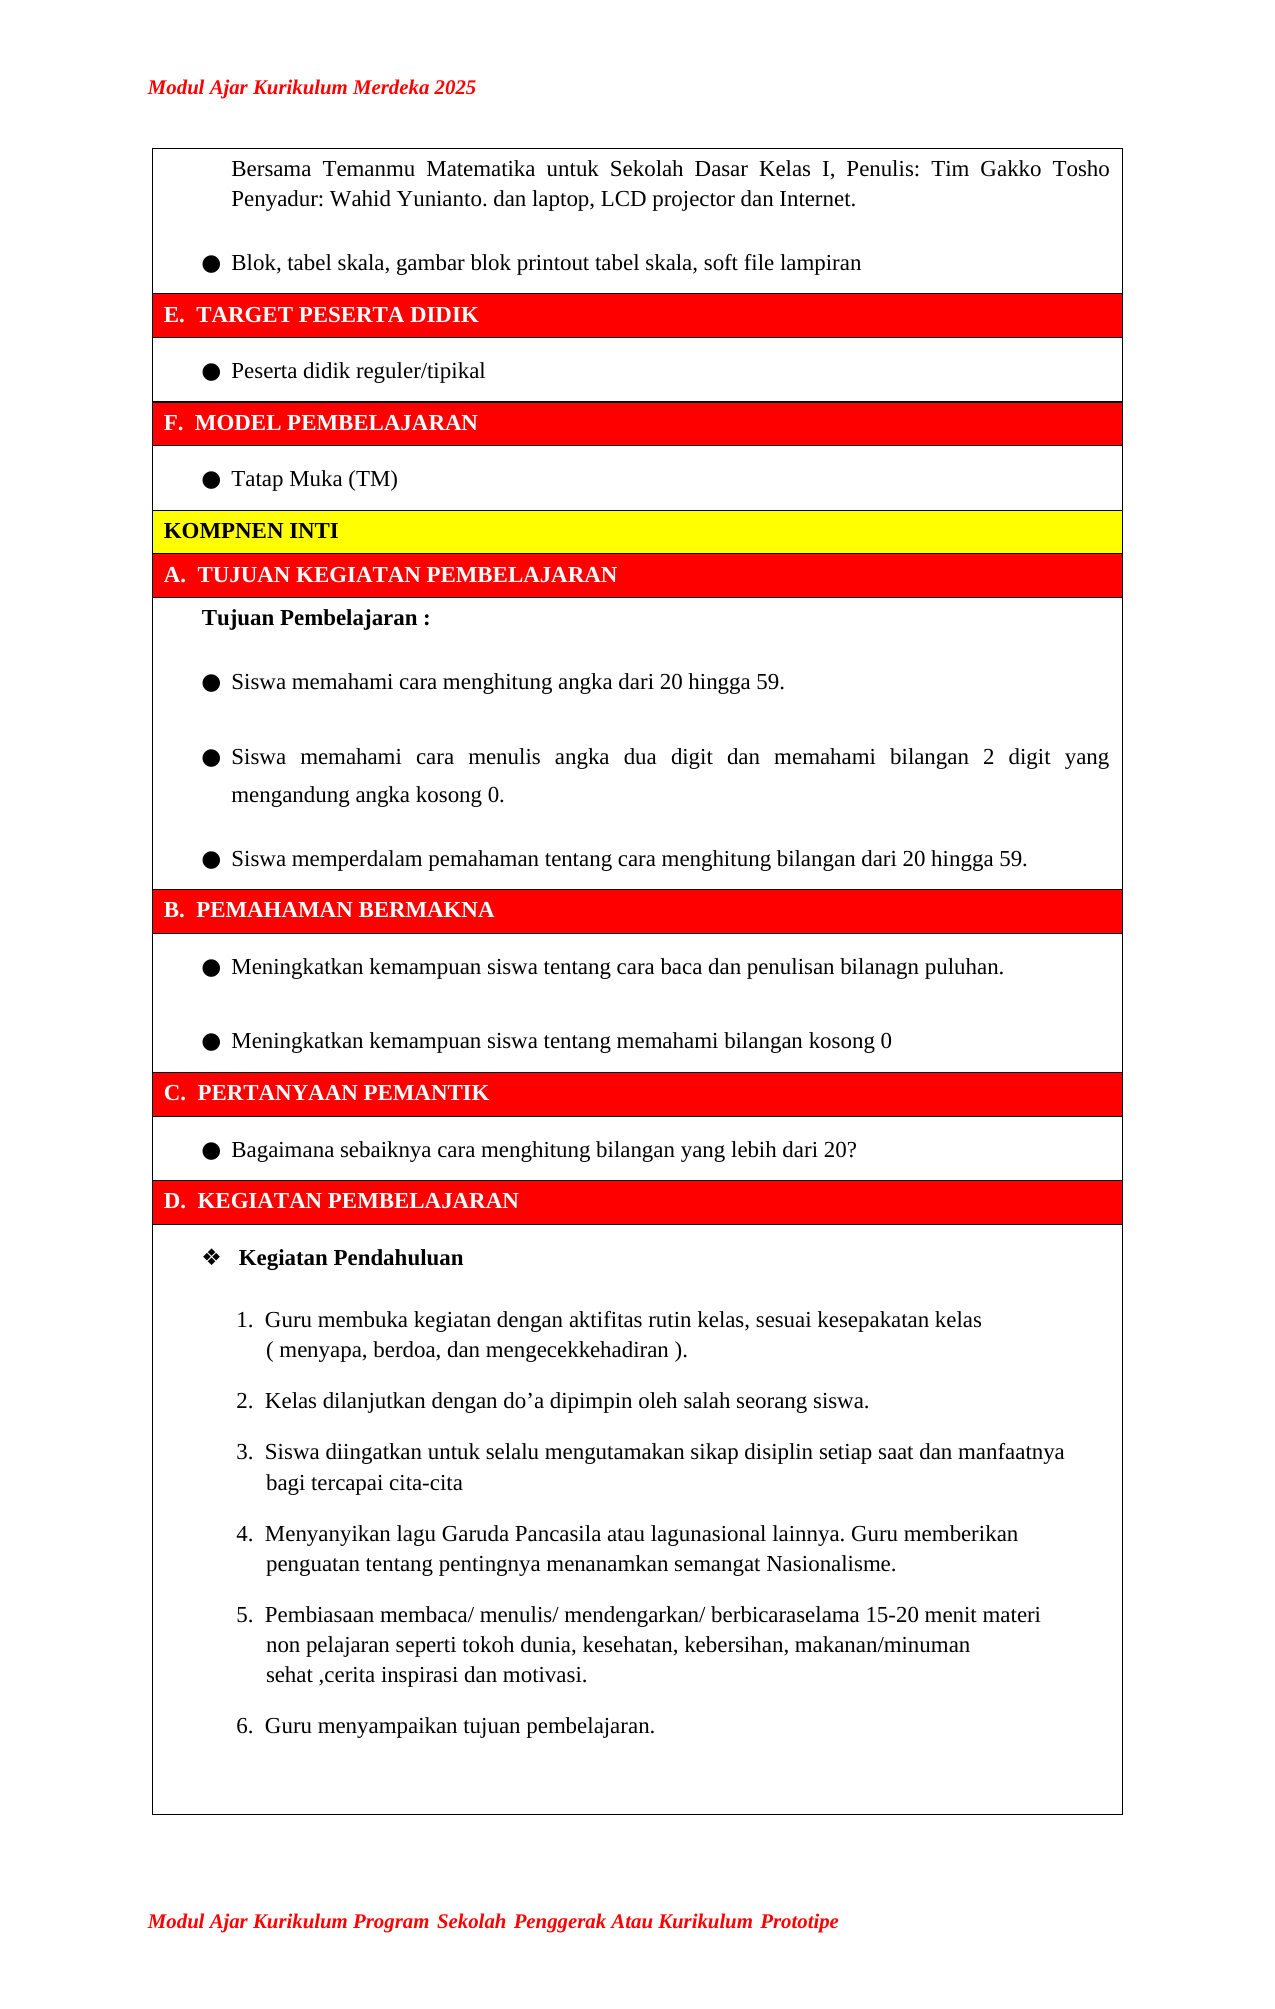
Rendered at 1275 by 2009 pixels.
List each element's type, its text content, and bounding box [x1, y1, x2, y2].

table_cell B. PEMAHAMAN BERMAKNA [153, 890, 1122, 933]
table_cell F. MODEL PEMBELAJARAN [153, 403, 1122, 445]
table_cell Bagaimana sebaiknya cara menghitung bilangan yang lebih dari 20? [153, 1117, 1122, 1180]
table_cell Peserta didik reguler/tipikal [153, 338, 1122, 401]
table_cell D. KEGIATAN PEMBELAJARAN [153, 1181, 1122, 1224]
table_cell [153, 149, 1122, 293]
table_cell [153, 1225, 1122, 1814]
table_cell C. PERTANYAAN PEMANTIK [153, 1073, 1122, 1116]
table_cell A. TUJUAN KEGIATAN PEMBELAJARAN [153, 554, 1122, 597]
table_cell Tatap Muka (TM) [153, 446, 1122, 509]
table_cell Meningkatkan kemampuan siswa tentang cara baca dan penulisan bilanagn puluhan. Meningkatkan kemampuan siswa tentang memahami bilangan kosong 0 [153, 934, 1122, 1072]
table_cell KOMPNEN INTI [153, 511, 1122, 553]
table_cell Tujuan Pembelajaran : Siswa memahami cara menghitung angka dari 20 hingga 59. Siswa memahami cara menulis angka dua digit dan memahami bilangan 2 digit yang mengandung angka kosong 0. Siswa memperdalam pemahaman tentang cara menghitung bilangan dari 20 hingga 59. [153, 598, 1122, 889]
table_cell E. TARGET PESERTA DIDIK [153, 294, 1122, 337]
